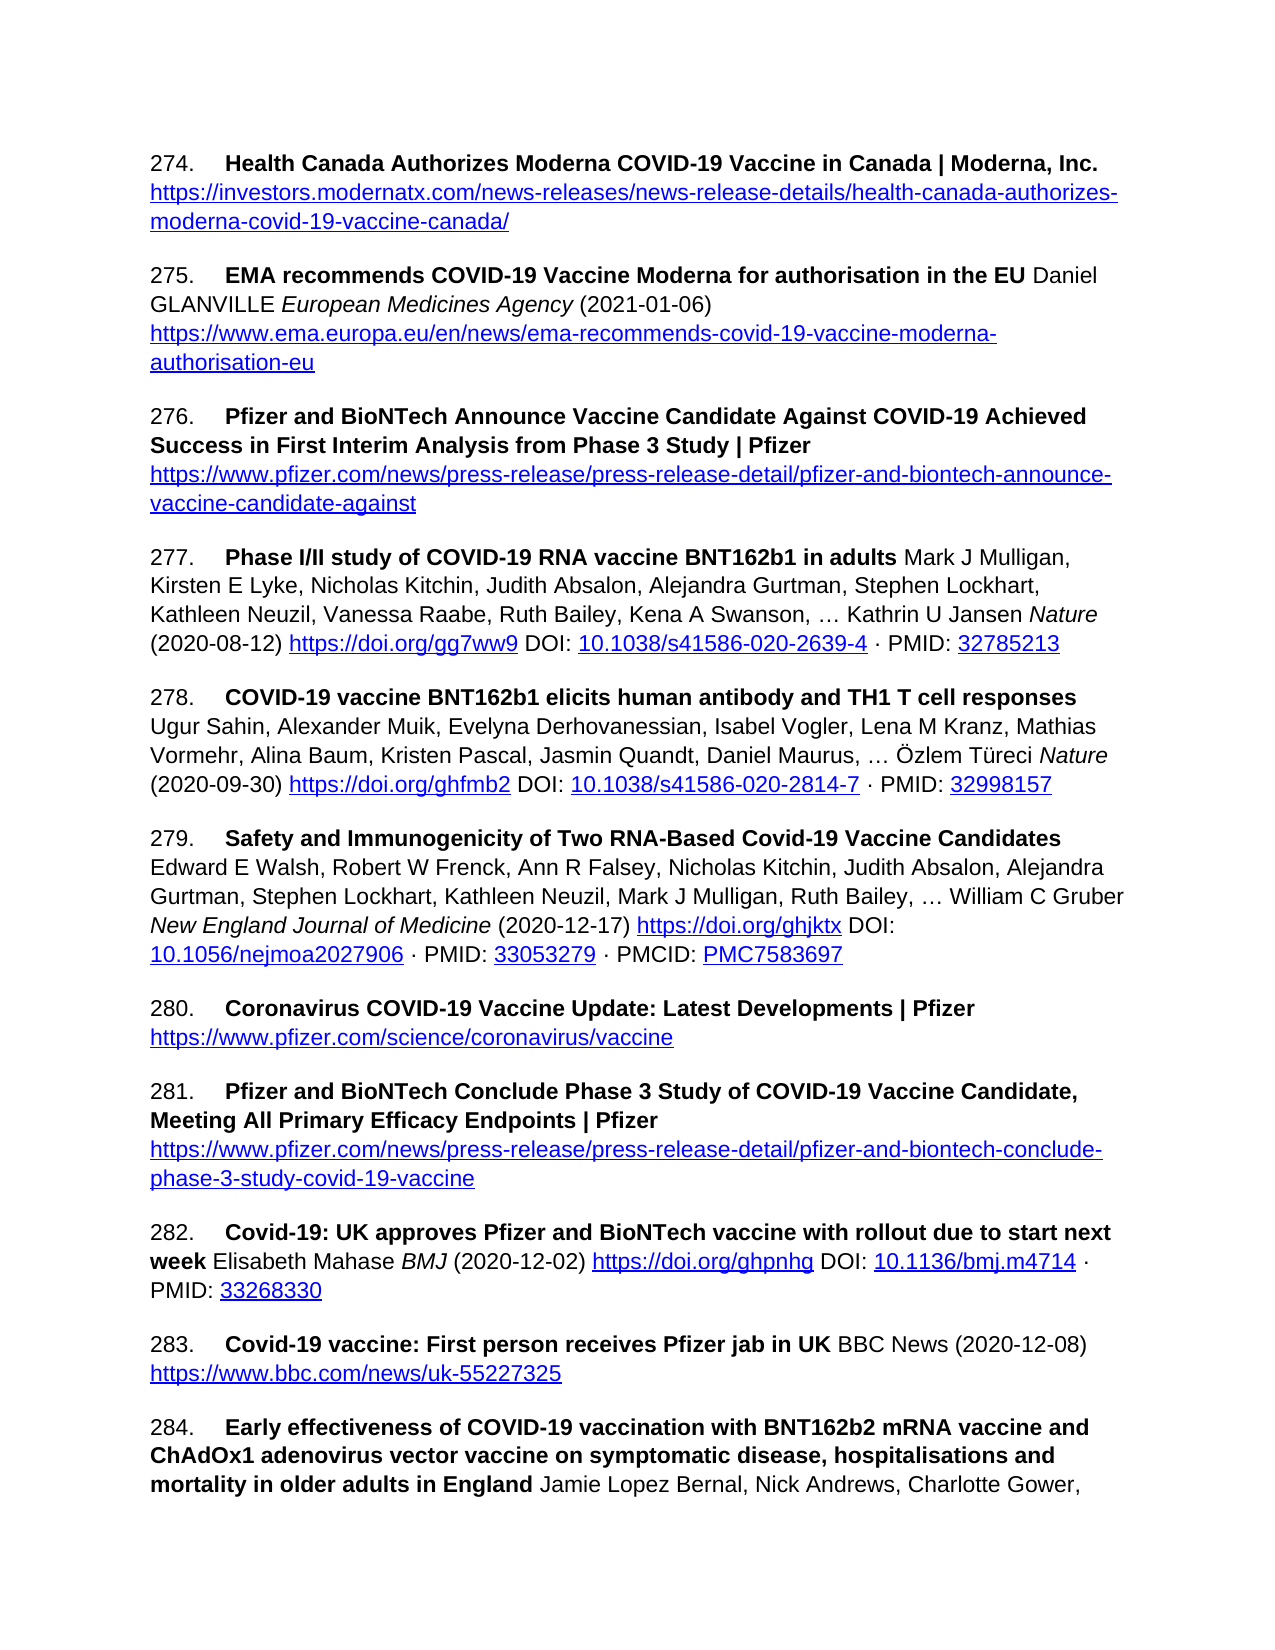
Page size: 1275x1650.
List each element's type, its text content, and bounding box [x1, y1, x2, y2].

text 276. Pfizer and BioNTech Announce Vaccine Candidate Against COVID-19 Achieved Success in First Interim Analysis from Phase 3 Study | Pfizer https://www.pfizer.com/news/press-release/press-release-detail/pfizer-and-biontech-announce-vaccine-candidate-against [150, 403, 1125, 516]
text 280. Coronavirus COVID-19 Vaccine Update: Latest Developments | Pfizer https://www.pfizer.com/science/coronavirus/vaccine [150, 995, 1125, 1050]
text 277. Phase I/II study of COVID-19 RNA vaccine BNT162b1 in adults Mark J Mulligan, Kirsten E Lyke, Nicholas Kitchin, Judith Absalon, Alejandra Gurtman, Stephen Lockhart, Kathleen Neuzil, Vanessa Raabe, Ruth Bailey, Kena A Swanson, … Kathrin U Jansen Nature (2020-08-12) https://doi.org/gg7ww9 DOI: 10.1038/s41586-020-2639-4 · PMID: 32785213 [150, 543, 1125, 657]
text 281. Pfizer and BioNTech Conclude Phase 3 Study of COVID-19 Vaccine Candidate, Meeting All Primary Efficacy Endpoints | Pfizer https://www.pfizer.com/news/press-release/press-release-detail/pfizer-and-biontech-conclude-phase-3-study-covid-19-vaccine [150, 1078, 1125, 1191]
text 278. COVID-19 vaccine BNT162b1 elicits human antibody and TH1 T cell responses Ugur Sahin, Alexander Muik, Evelyna Derhovanessian, Isabel Vogler, Lena M Kranz, Mathias Vormehr, Alina Baum, Kristen Pascal, Jasmin Quandt, Daniel Maurus, … Özlem Türeci Nature (2020-09-30) https://doi.org/ghfmb2 DOI: 10.1038/s41586-020-2814-7 · PMID: 32998157 [150, 684, 1125, 798]
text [150, 1413, 1125, 1498]
text 282. Covid-19: UK approves Pfizer and BioNTech vaccine with rollout due to start next week Elisabeth Mahase BMJ (2020-12-02) https://doi.org/ghpnhg DOI: 10.1136/bmj.m4714 · PMID: 33268330 [150, 1219, 1125, 1303]
text 279. Safety and Immunogenicity of Two RNA-Based Covid-19 Vaccine Candidates Edward E Walsh, Robert W Frenck, Ann R Falsey, Nicholas Kitchin, Judith Absalon, Alejandra Gurtman, Stephen Lockhart, Kathleen Neuzil, Mark J Mulligan, Ruth Bailey, … William C Gruber New England Journal of Medicine (2020-12-17) https://doi.org/ghjktx DOI: 10.1056/nejmoa2027906 · PMID: 33053279 · PMCID: PMC7583697 [150, 825, 1125, 967]
text 275. EMA recommends COVID-19 Vaccine Moderna for authorisation in the EU Daniel GLANVILLE European Medicines Agency (2021-01-06) https://www.ema.europa.eu/en/news/ema-recommends-covid-19-vaccine-moderna-authorisation-eu [150, 262, 1125, 375]
text 283. Covid-19 vaccine: First person receives Pfizer jab in UK BBC News (2020-12-08) https://www.bbc.com/news/uk-55227325 [150, 1331, 1125, 1386]
text 274. Health Canada Authorizes Moderna COVID-19 Vaccine in Canada | Moderna, Inc. https://investors.modernatx.com/news-releases/news-release-details/health-canada-authorizes-moderna-covid-19-vaccine-canada/ [150, 150, 1125, 234]
